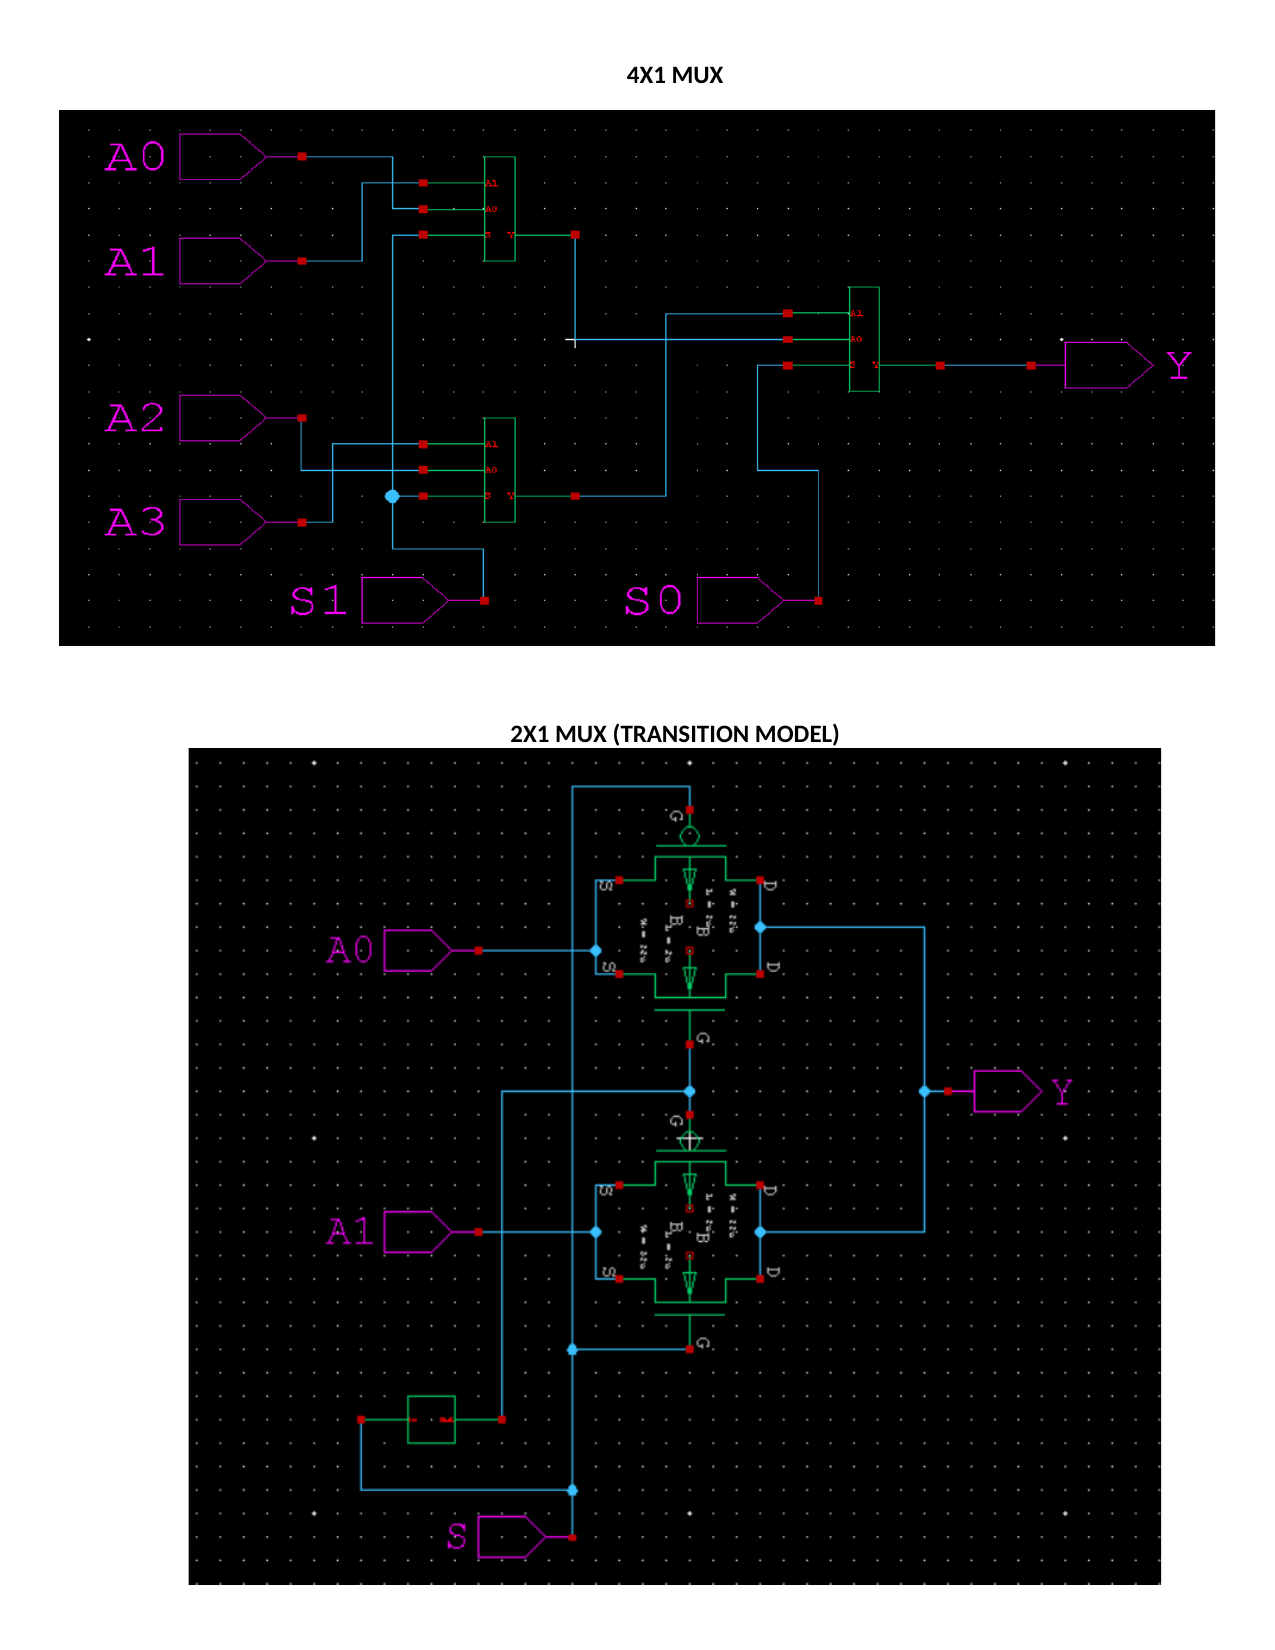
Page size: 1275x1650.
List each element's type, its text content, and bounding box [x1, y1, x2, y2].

picture [59, 110, 1216, 646]
list 4X1 MUX [134, 59, 1216, 89]
list 2X1 MUX (TRANSITION MODEL) [134, 718, 1216, 748]
picture [188, 748, 1162, 1585]
